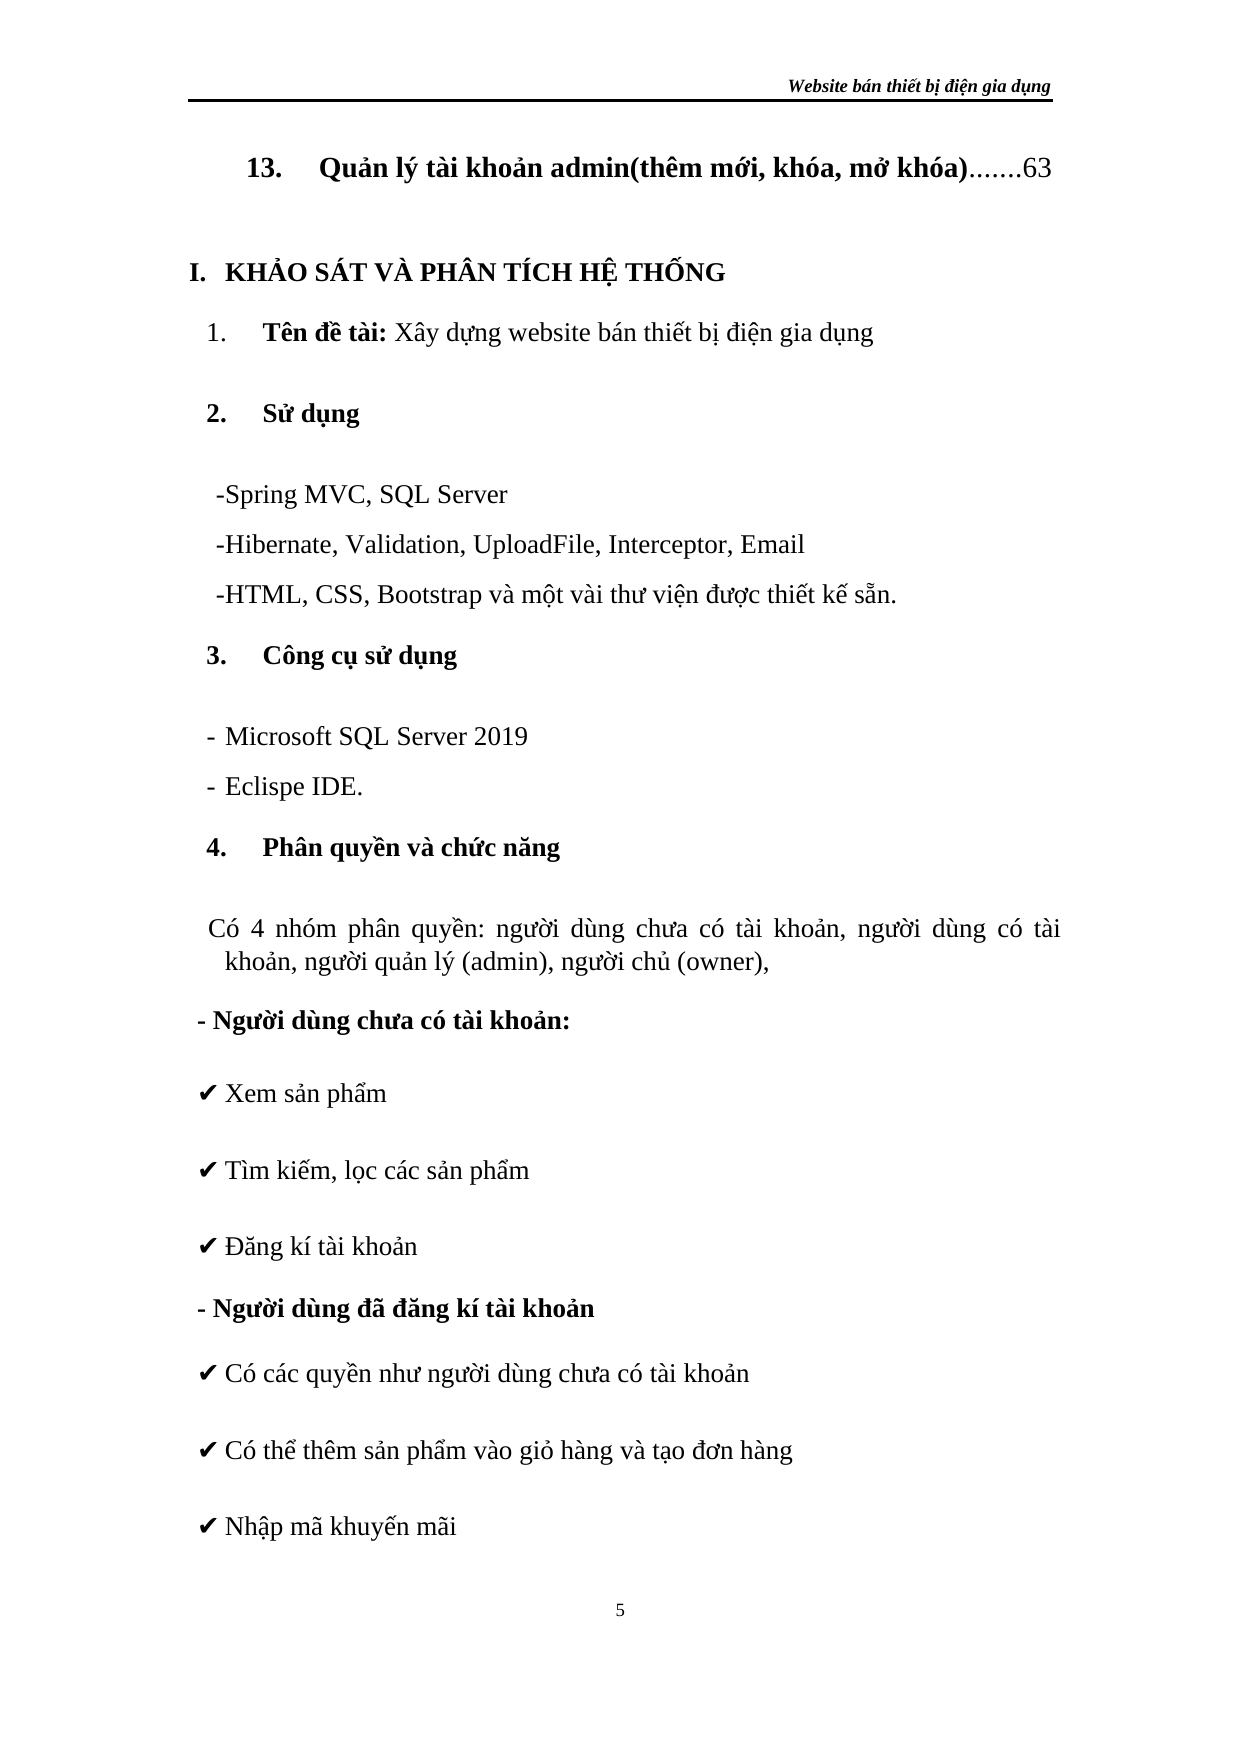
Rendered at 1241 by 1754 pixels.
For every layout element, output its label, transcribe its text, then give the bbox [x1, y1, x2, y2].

list Đăng kí tài khoản [197, 1216, 1062, 1271]
list Microsoft SQL Server 2019 [206, 720, 1062, 751]
list Nhập mã khuyến mãi [197, 1496, 1062, 1551]
subtitle Tên đề tài: Xây dựng website bán thiết bị điện gia dụng [187, 316, 1053, 347]
list Hibernate, Validation, UploadFile, Interceptor, Email [216, 528, 1062, 559]
list Xem sản phẩm [197, 1062, 1062, 1118]
subtitle Sử dụng [187, 397, 1053, 428]
list Tìm kiếm, lọc các sản phẩm [197, 1139, 1062, 1194]
subtitle Công cụ sử dụng [187, 639, 1053, 670]
text Có 4 nhóm phân quyền: người dùng chưa có tài khoản, người dùng có tài khoản, người quản lý (admin), người chủ (owner), [197, 912, 1062, 977]
list Spring MVC, SQL Server [216, 478, 1062, 509]
list Có các quyền như người dùng chưa có tài khoản [197, 1342, 1062, 1398]
text - Người dùng chưa có tài khoản: [197, 1004, 1062, 1035]
subtitle Phân quyền và chức năng [187, 831, 1053, 862]
list KHẢO SÁT VÀ PHÂN TÍCH HỆ THỐNG [187, 256, 1062, 287]
list Eclispe IDE. [206, 770, 1062, 801]
list Có thể thêm sản phẩm vào giỏ hàng và tạo đơn hàng [197, 1419, 1062, 1474]
list HTML, CSS, Bootstrap và một vài thư viện được thiết kế sẵn. [216, 578, 1062, 610]
text - Người dùng đã đăng kí tài khoản [197, 1292, 1062, 1323]
